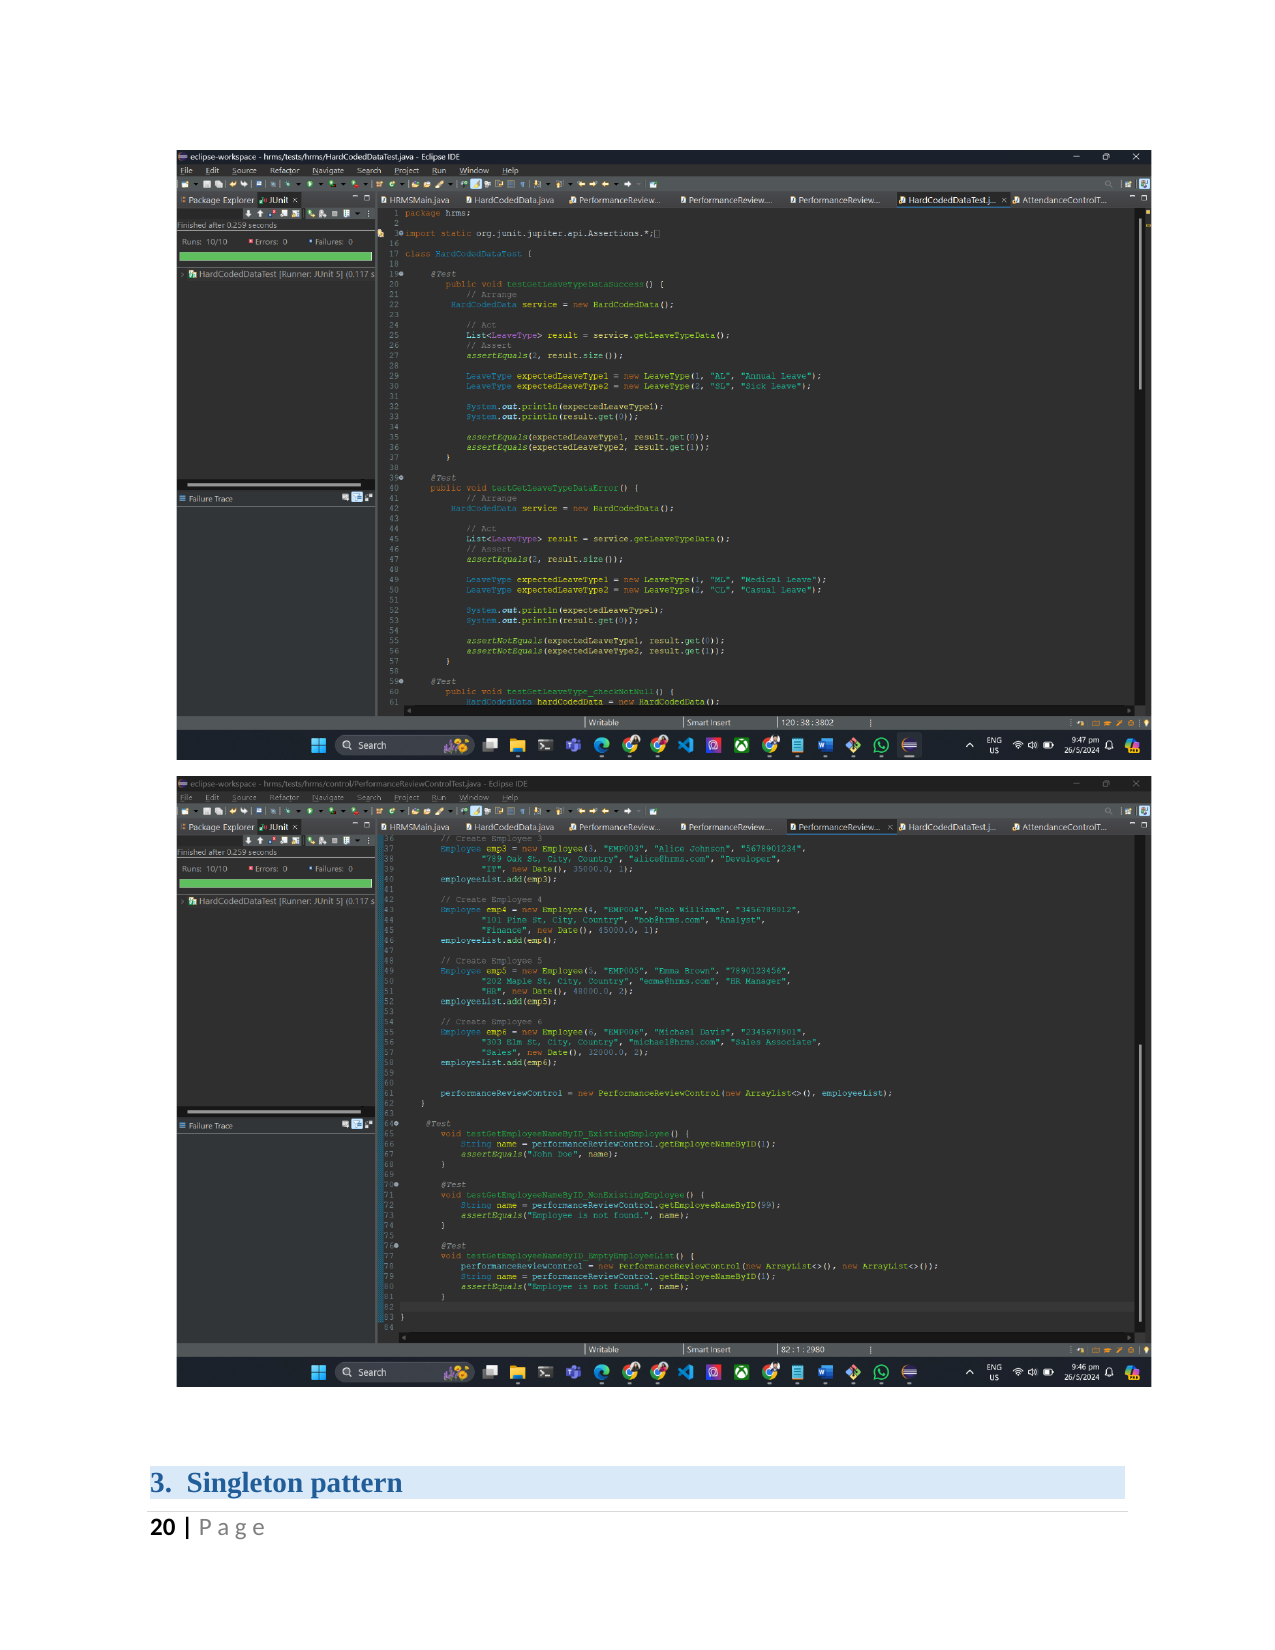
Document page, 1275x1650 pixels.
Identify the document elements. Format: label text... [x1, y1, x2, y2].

text 3. Singleton pattern [150, 1466, 1125, 1499]
picture [176, 150, 1152, 760]
picture [176, 776, 1152, 1387]
